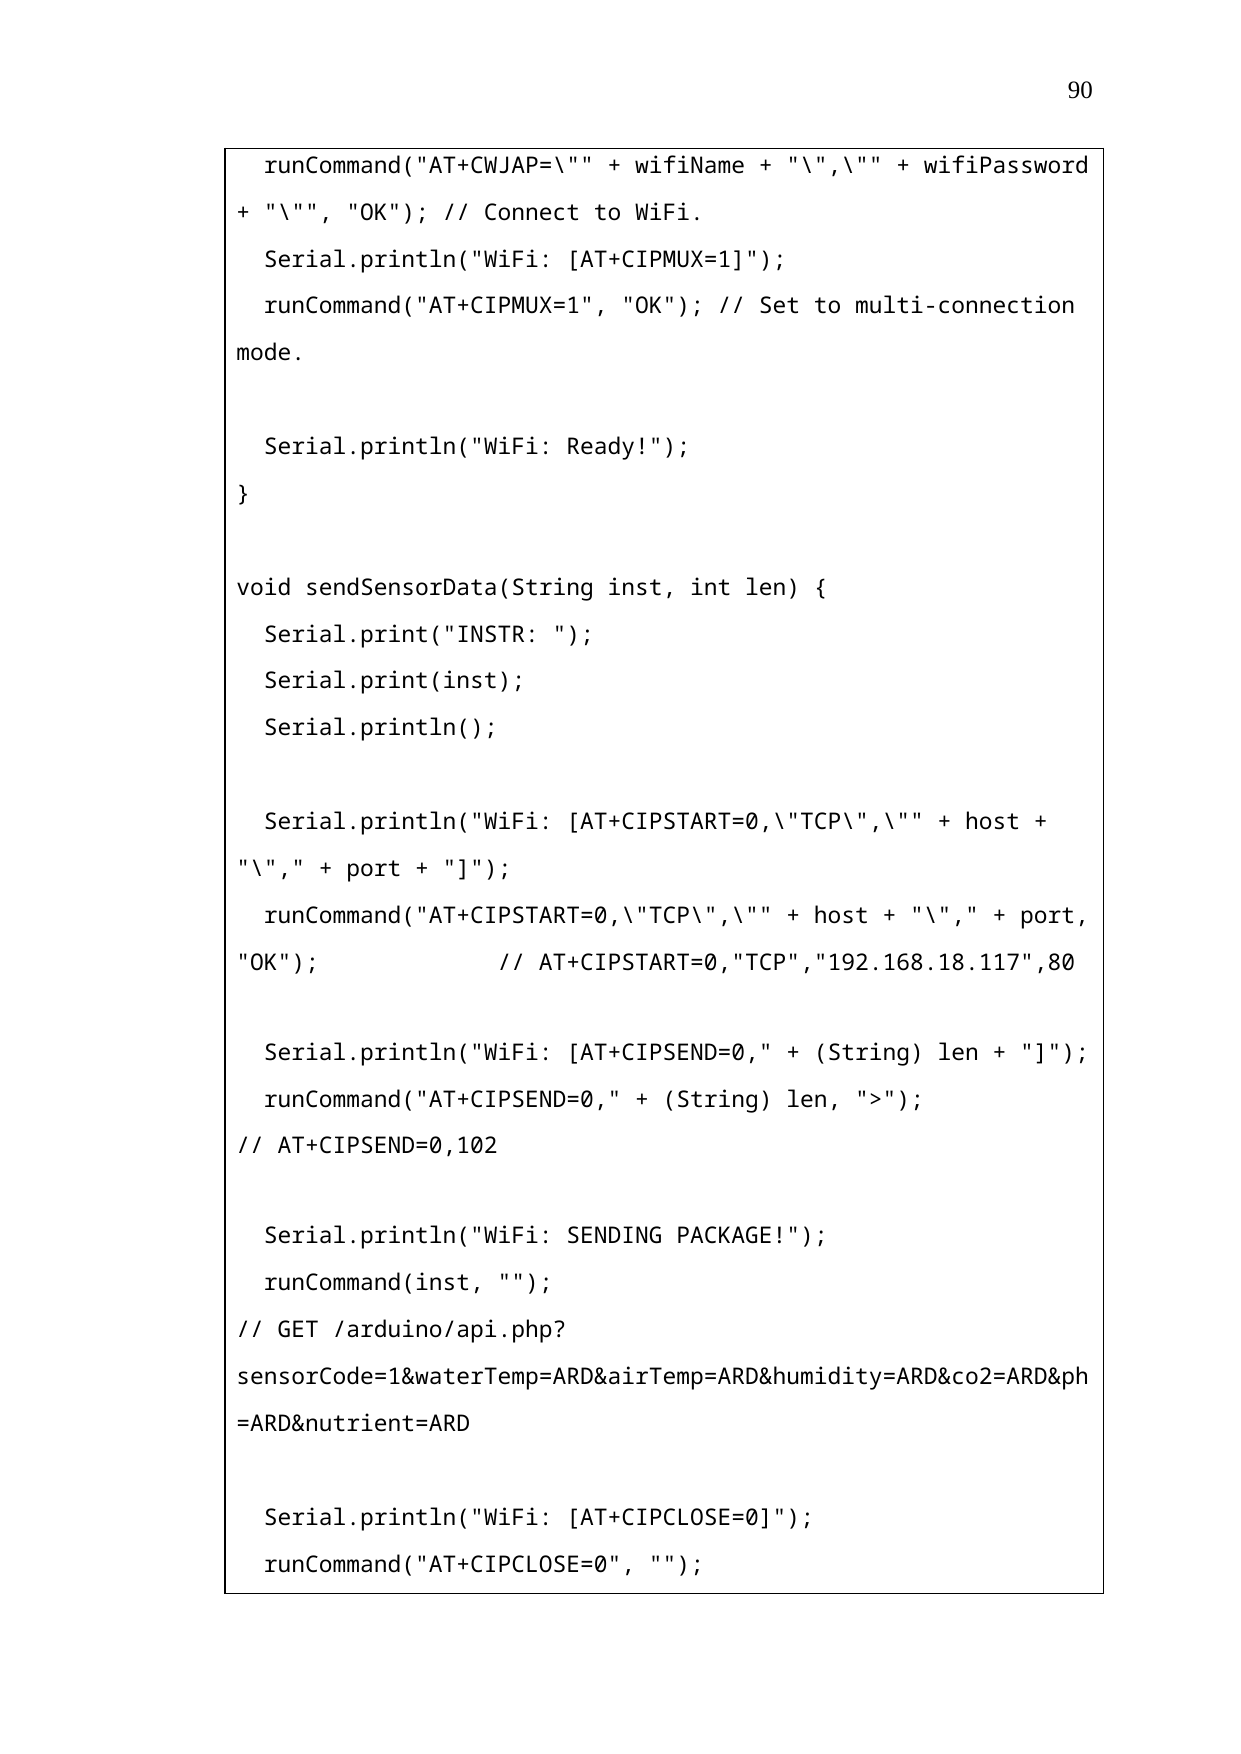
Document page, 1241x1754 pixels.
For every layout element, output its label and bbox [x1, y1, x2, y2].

table_header [226, 149, 1103, 1593]
